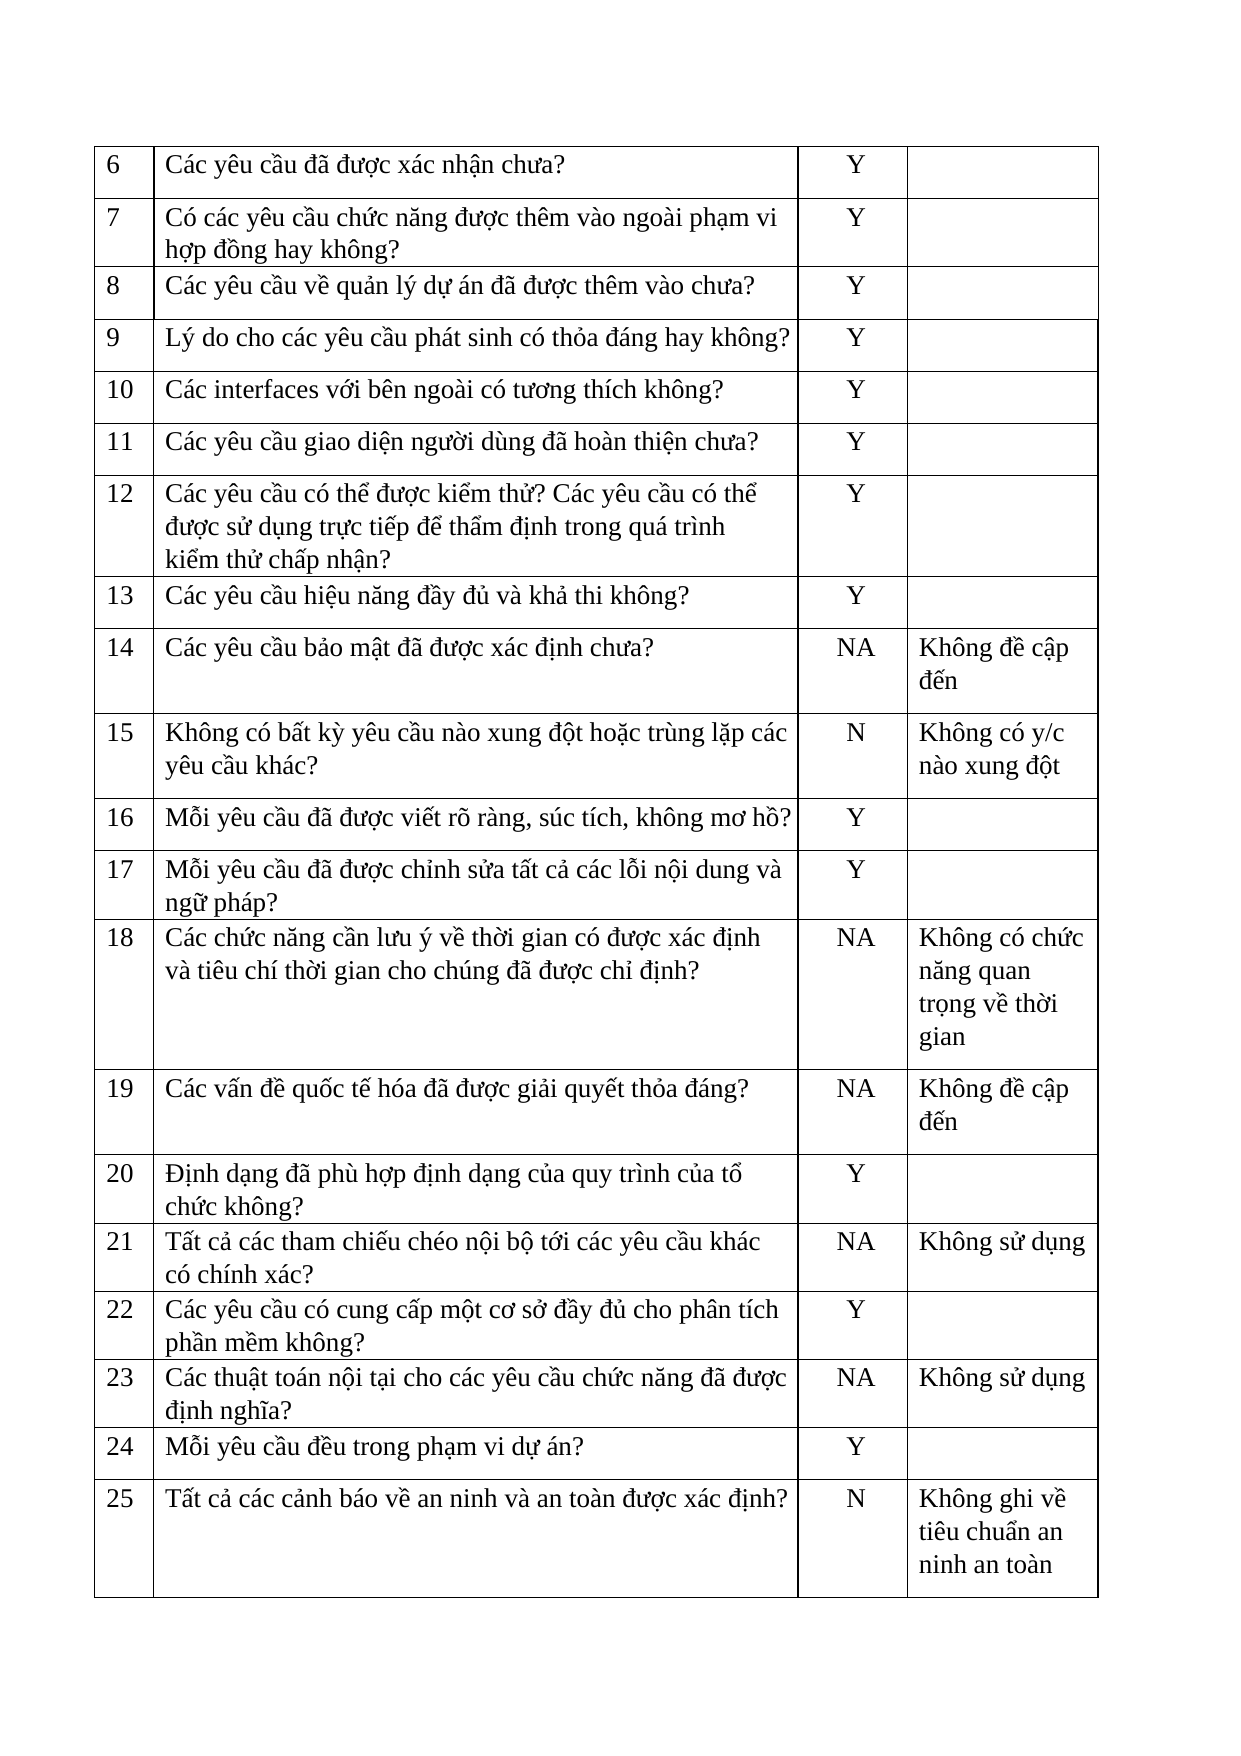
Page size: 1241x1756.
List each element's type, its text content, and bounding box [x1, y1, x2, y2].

table_cell NA [799, 1360, 907, 1427]
table_cell 18 [95, 920, 153, 1069]
table_cell Y [799, 1428, 907, 1479]
table_cell Các yêu cầu bảo mật đã được xác định chưa? [154, 629, 797, 713]
table_cell Không có y/c nào xung đột [908, 714, 1097, 798]
table_cell Các thuật toán nội tại cho các yêu cầu chức năng đã được định nghĩa? [154, 1360, 797, 1427]
table_cell [908, 799, 1097, 850]
table_cell Y [799, 851, 907, 918]
table_cell 20 [95, 1155, 153, 1222]
table_cell N [799, 714, 907, 798]
table_cell NA [799, 629, 907, 713]
table_cell Không đề cập đến [908, 629, 1097, 713]
table_cell 14 [95, 629, 153, 713]
table_cell 16 [95, 799, 153, 850]
table_cell 13 [95, 577, 153, 628]
table_cell 21 [95, 1224, 153, 1291]
table_cell Các yêu cầu hiệu năng đầy đủ và khả thi không? [154, 577, 797, 628]
table_cell Y [799, 372, 907, 423]
table_cell Y [799, 147, 907, 198]
table_cell Các yêu cầu có cung cấp một cơ sở đầy đủ cho phân tích phần mềm không? [154, 1292, 797, 1359]
table_cell NA [799, 1070, 907, 1154]
table_cell Y [799, 799, 907, 850]
table_cell 9 [95, 320, 153, 371]
table_cell Không đề cập đến [908, 1070, 1097, 1154]
table_cell 25 [95, 1480, 153, 1597]
table_cell Không có bất kỳ yêu cầu nào xung đột hoặc trùng lặp các yêu cầu khác? [154, 714, 797, 798]
table_cell Không có chức năng quan trọng về thời gian [908, 920, 1097, 1069]
table_cell 24 [95, 1428, 153, 1479]
table_cell [908, 320, 1097, 371]
table_cell Các vấn đề quốc tế hóa đã được giải quyết thỏa đáng? [154, 1070, 797, 1154]
table_cell [908, 851, 1097, 918]
table_cell Định dạng đã phù hợp định dạng của quy trình của tổ chức không? [154, 1155, 797, 1222]
table_cell 7 [95, 199, 153, 266]
table_cell [908, 199, 1098, 266]
table_cell Mỗi yêu cầu đã được viết rõ ràng, súc tích, không mơ hồ? [154, 799, 797, 850]
table_cell 11 [95, 424, 153, 475]
table_cell Tất cả các cảnh báo về an ninh và an toàn được xác định? [154, 1480, 797, 1597]
table_cell 10 [95, 372, 153, 423]
table_cell Y [799, 577, 907, 628]
table_cell 22 [95, 1292, 153, 1359]
table_cell Không sử dụng [908, 1360, 1097, 1427]
table_cell [908, 424, 1097, 475]
table_cell Y [799, 1292, 907, 1359]
table_cell Các yêu cầu có thể được kiểm thử? Các yêu cầu có thể được sử dụng trực tiếp để thẩm định trong quá trình kiểm thử chấp nhận? [154, 476, 797, 576]
table_cell Các chức năng cần lưu ý về thời gian có được xác định và tiêu chí thời gian cho chúng đã được chỉ định? [154, 920, 797, 1069]
table_cell [908, 1292, 1097, 1359]
table_cell Lý do cho các yêu cầu phát sinh có thỏa đáng hay không? [154, 320, 797, 371]
table_cell 12 [95, 476, 153, 576]
table_cell [908, 476, 1097, 576]
table_cell Tất cả các tham chiếu chéo nội bộ tới các yêu cầu khác có chính xác? [154, 1224, 797, 1291]
table_cell Y [799, 267, 907, 318]
table_cell N [799, 1480, 907, 1597]
table_cell NA [799, 920, 907, 1069]
table_cell Y [799, 424, 907, 475]
table_cell Có các yêu cầu chức năng được thêm vào ngoài phạm vi hợp đồng hay không? [155, 199, 797, 266]
table_cell 23 [95, 1360, 153, 1427]
table_cell Các yêu cầu đã được xác nhận chưa? [155, 147, 797, 198]
table_cell 19 [95, 1070, 153, 1154]
table_cell [908, 147, 1098, 198]
table_cell Mỗi yêu cầu đều trong phạm vi dự án? [154, 1428, 797, 1479]
table_cell Y [799, 476, 907, 576]
table_cell Các yêu cầu giao diện người dùng đã hoàn thiện chưa? [154, 424, 797, 475]
table_cell Y [799, 320, 907, 371]
table_cell Các yêu cầu về quản lý dự án đã được thêm vào chưa? [155, 267, 797, 318]
table_cell Y [799, 199, 907, 266]
table_cell 6 [95, 147, 153, 198]
table_cell Không sử dụng [908, 1224, 1097, 1291]
table_cell Các interfaces với bên ngoài có tương thích không? [154, 372, 797, 423]
table_cell 15 [95, 714, 153, 798]
table_cell 17 [95, 851, 153, 918]
table_cell [908, 1155, 1097, 1222]
table_cell 8 [95, 267, 153, 318]
table_cell [908, 372, 1097, 423]
table_cell Y [799, 1155, 907, 1222]
table_cell Không ghi về tiêu chuẩn an ninh an toàn [908, 1480, 1097, 1597]
table_cell [908, 1428, 1097, 1479]
table_cell [908, 577, 1097, 628]
table_cell Mỗi yêu cầu đã được chỉnh sửa tất cả các lỗi nội dung và ngữ pháp? [154, 851, 797, 918]
table_cell NA [799, 1224, 907, 1291]
table_cell [908, 267, 1098, 318]
